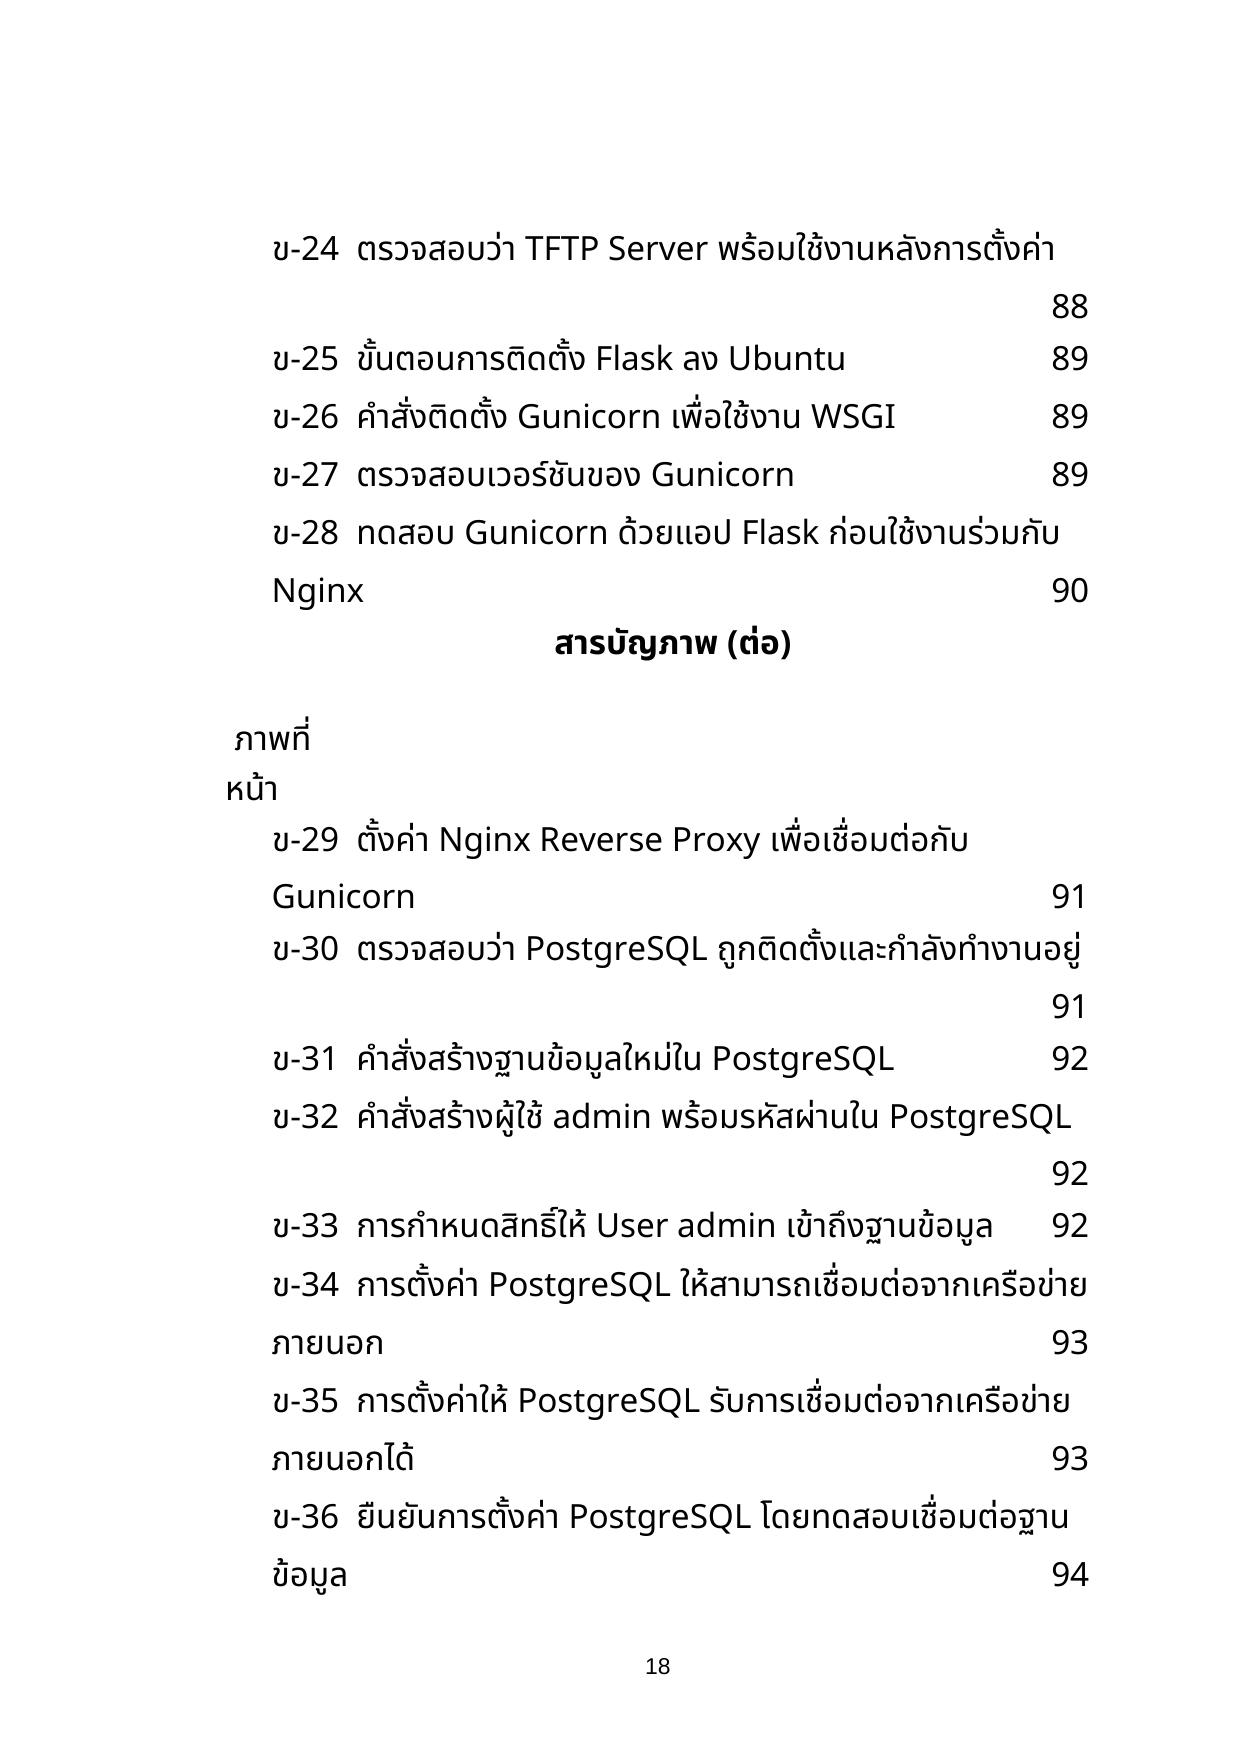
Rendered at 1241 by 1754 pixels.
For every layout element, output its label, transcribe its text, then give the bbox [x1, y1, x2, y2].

text ข-28 ทดสอบ Gunicorn ด้วยแอป Flask ก่อนใช้งานร่วมกับ Nginx 90 [271, 509, 1090, 612]
text ภาพที่ หน้า [225, 714, 1090, 815]
text ข-30 ตรวจสอบว่า PostgreSQL ถูกติดตั้งและกำลังทำงานอยู่ 91 [271, 925, 1090, 1028]
text ข-29 ตั้งค่า Nginx Reverse Proxy เพื่อเชื่อมต่อกับ Gunicorn 91 [271, 815, 1090, 918]
text ข-24 ตรวจสอบว่า TFTP Server พร้อมใช้งานหลังการตั้งค่า 88 [271, 225, 1090, 328]
text ข-26 คำสั่งติดตั้ง Gunicorn เพื่อใช้งาน WSGI 89 [271, 393, 1090, 443]
text ข-25 ขั้นตอนการติดตั้ง Flask ลง Ubuntu 89 [271, 334, 1090, 385]
text ข-32 คำสั่งสร้างผู้ใช้ admin พร้อมรหัสผ่านใน PostgreSQL 92 [271, 1093, 1090, 1196]
text ข-35 การตั้งค่าให้ PostgreSQL รับการเชื่อมต่อจากเครือข่ายภายนอกได้ 93 [271, 1377, 1090, 1485]
text ข-27 ตรวจสอบเวอร์ชันของ Gunicorn 89 [271, 451, 1090, 501]
text ข-34 การตั้งค่า PostgreSQL ให้สามารถเชื่อมต่อจากเครือข่ายภายนอก 93 [271, 1260, 1090, 1369]
subtitle สารบัญภาพ (ต่อ) [254, 618, 1090, 669]
text ข-33 การกำหนดสิทธิ์ให้ User admin เข้าถึงฐานข้อมูล 92 [271, 1202, 1090, 1253]
text ข-36 ยืนยันการตั้งค่า PostgreSQL โดยทดสอบเชื่อมต่อฐานข้อมูล 94 [271, 1493, 1090, 1602]
text ข-31 คำสั่งสร้างฐานข้อมูลใหม่ใน PostgreSQL 92 [271, 1034, 1090, 1085]
